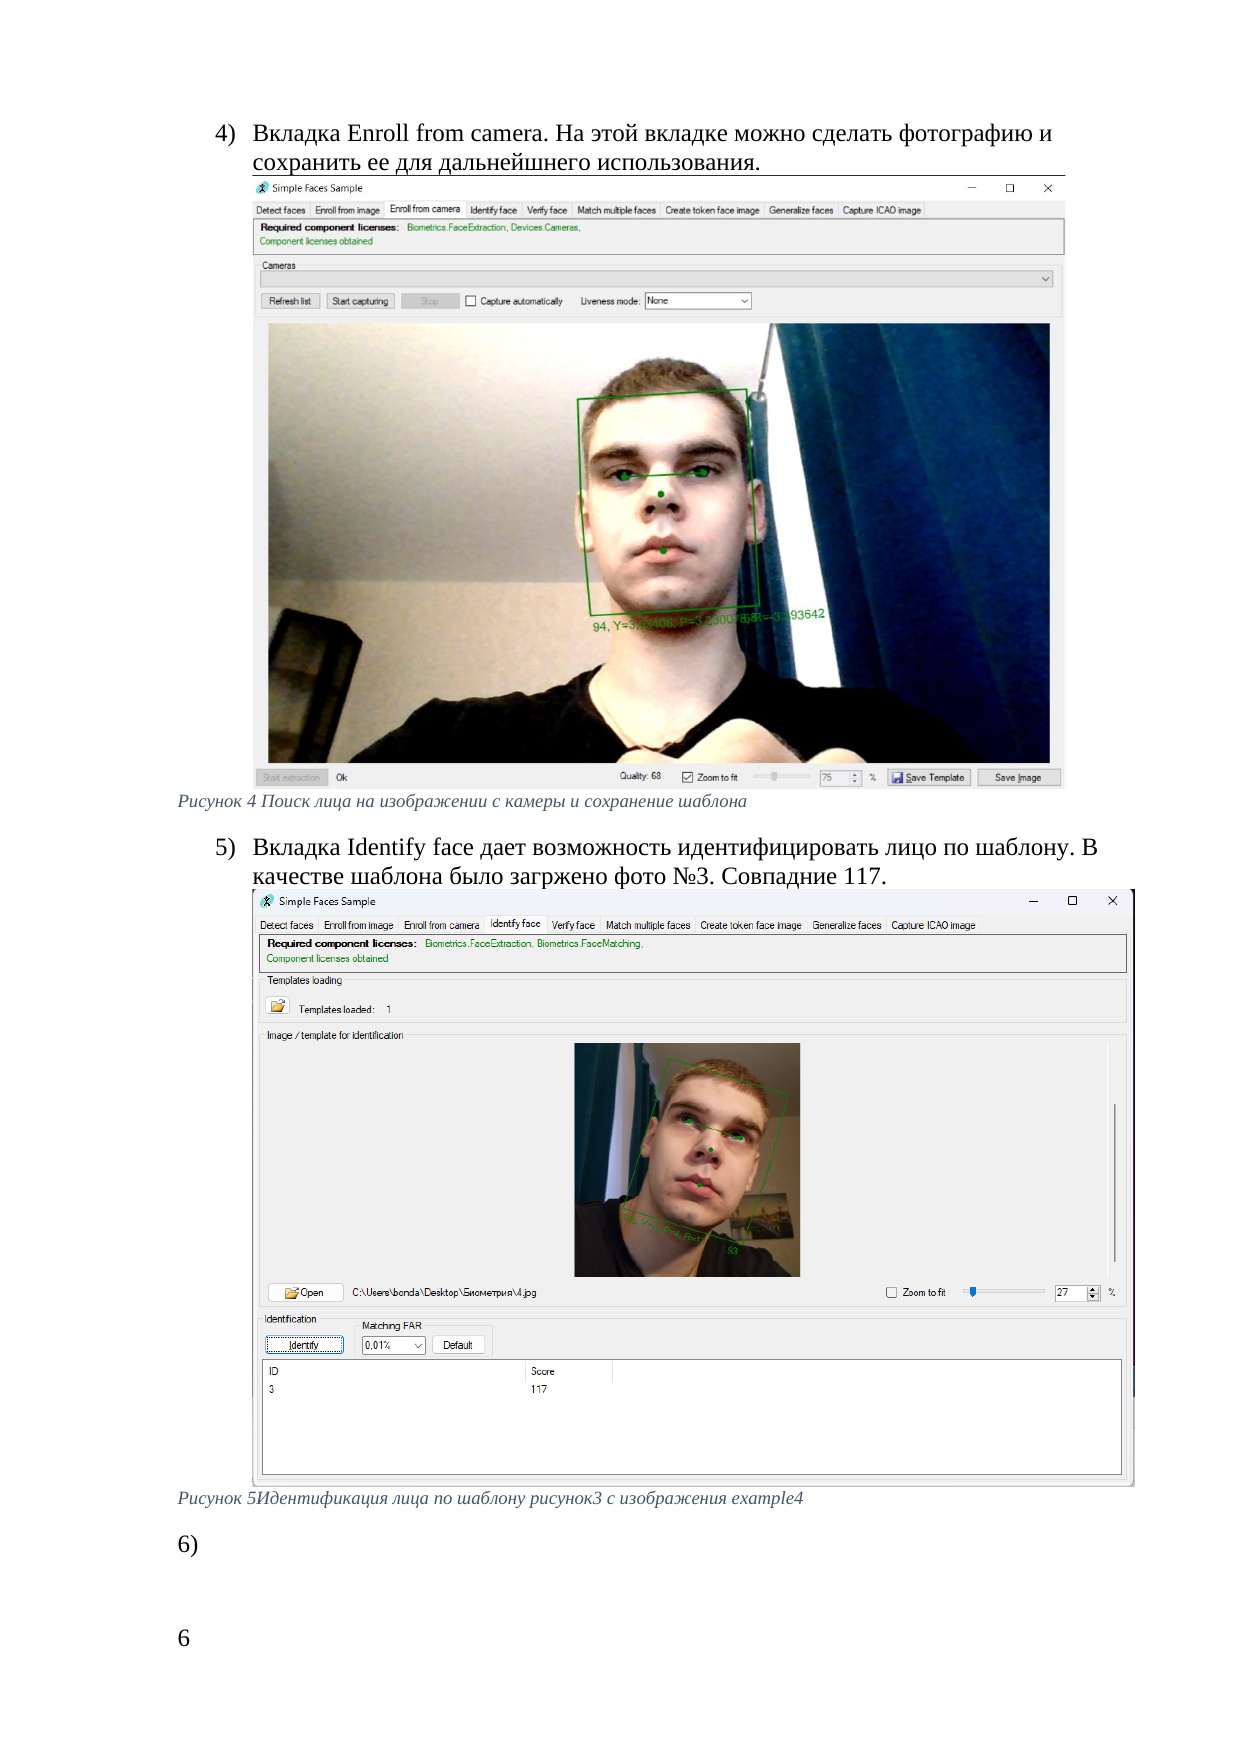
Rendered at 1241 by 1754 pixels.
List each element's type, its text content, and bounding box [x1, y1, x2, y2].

picture [252, 175, 1066, 790]
list Вкладка Identify face дает возможность идентифицировать лицо по шаблону. В качестве шаблона было загржено фото №3. Совпадние 117. [215, 832, 1152, 889]
picture [252, 889, 1135, 1487]
text 6) [177, 1529, 1152, 1558]
